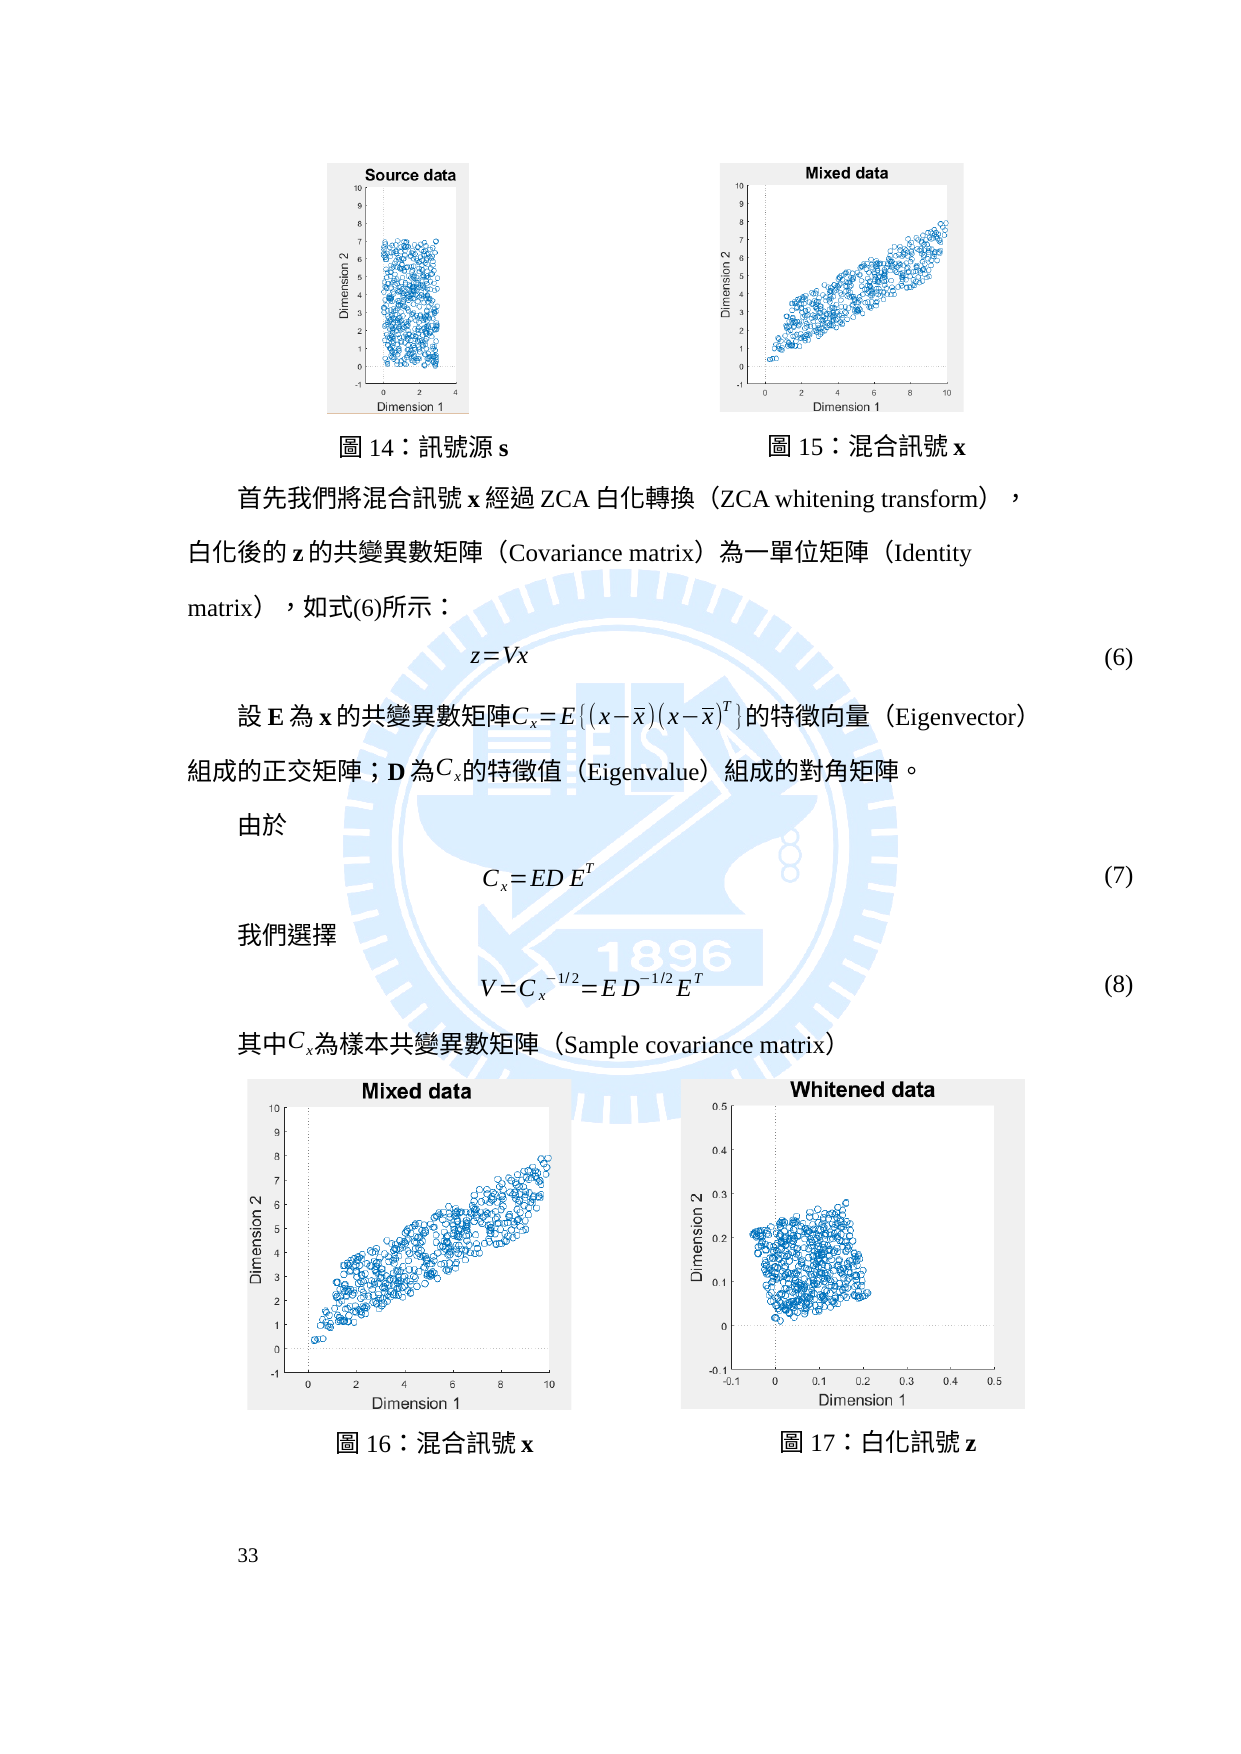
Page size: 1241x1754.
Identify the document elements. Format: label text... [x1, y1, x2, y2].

text 設E為x的共變異數矩陣的特徵向量（Eigenvector）組成的正交矩陣；D為的特徵值（Eigenvalue）組成的對角矩陣。 [187, 697, 1053, 787]
picture [680, 1079, 1025, 1409]
table_header 圖 17：白化訊號z [631, 1079, 1074, 1520]
table_header (8) [995, 970, 1144, 1025]
text 首先我們將混合訊號x經過ZCA白化轉換（ZCA whitening transform），白化後的z的共變異數矩陣（Covariance matrix）為一單位矩陣（Identity matrix），如式(6)所示： [187, 478, 1053, 623]
table_header [188, 860, 890, 915]
table_header (7) [890, 860, 1144, 915]
table_header [188, 642, 811, 697]
text 其中為樣本共變異數矩陣（Sample covariance matrix） [187, 1025, 1053, 1061]
table_header 圖 16：混合訊號x [188, 1079, 631, 1520]
table_header [188, 970, 995, 1025]
table_header 圖 14：訊號源s [176, 163, 620, 478]
picture [719, 163, 964, 412]
table_header 圖 15：混合訊號x [620, 163, 1063, 478]
text 我們選擇 [187, 915, 1053, 951]
text 由於 [187, 806, 1053, 842]
picture [327, 163, 469, 414]
table_header (6) [811, 642, 1144, 697]
picture [247, 1079, 572, 1410]
